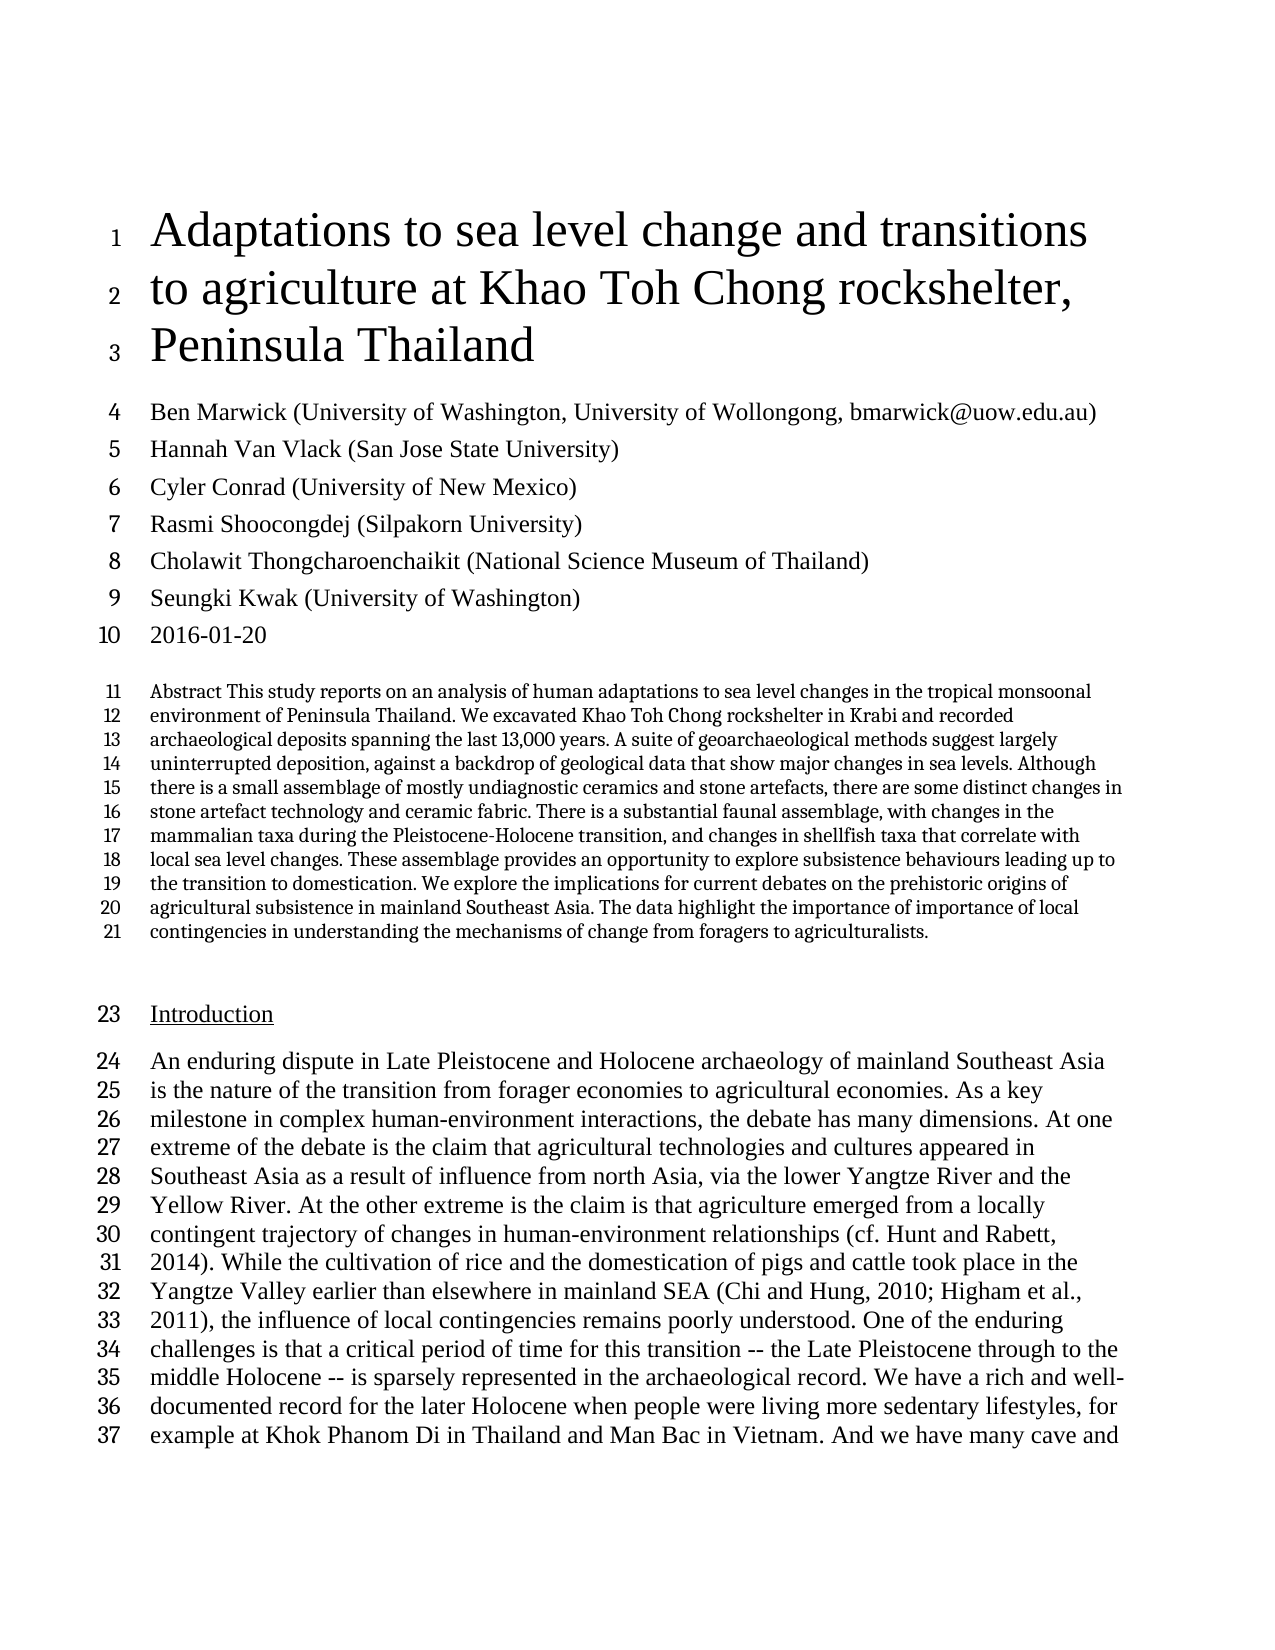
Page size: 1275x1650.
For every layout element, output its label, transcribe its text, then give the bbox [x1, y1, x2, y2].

text Cholawit Thongcharoenchaikit (National Science Museum of Thailand) [150, 546, 1125, 574]
text Seungki Kwak (University of Washington) [150, 583, 1125, 612]
text Cyler Conrad (University of New Mexico) [150, 472, 1125, 500]
text Abstract This study reports on an analysis of human adaptations to sea level changes in the tropical monsoonal environment of Peninsula Thailand. We excavated Khao Toh Chong rockshelter in Krabi and recorded archaeological deposits spanning the last 13,000 years. A suite of geoarchaeological methods suggest largely uninterrupted deposition, against a backdrop of geological data that show major changes in sea levels. Although there is a small assemblage of mostly undiagnostic ceramics and stone artefacts, there are some distinct changes in stone artefact technology and ceramic fabric. There is a substantial faunal assemblage, with changes in the mammalian taxa during the Pleistocene-Holocene transition, and changes in shellfish taxa that correlate with local sea level changes. These assemblage provides an opportunity to explore subsistence behaviours leading up to the transition to domestication. We explore the implications for current debates on the prehistoric origins of agricultural subsistence in mainland Southeast Asia. The data highlight the importance of importance of local contingencies in understanding the mechanisms of change from foragers to agriculturalists. [150, 680, 1125, 967]
text 2016-01-20 [150, 620, 1125, 649]
text Hannah Van Vlack (San Jose State University) [150, 434, 1125, 463]
title Adaptations to sea level change and transitions to agriculture at Khao Toh Chong rockshelter, Peninsula Thailand [150, 200, 1125, 372]
text Ben Marwick (University of Washington, University of Wollongong, bmarwick@uow.edu.au) [150, 397, 1125, 426]
subtitle Introduction [150, 999, 1125, 1027]
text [150, 1046, 1125, 1449]
text Rasmi Shoocongdej (Silpakorn University) [150, 509, 1125, 537]
